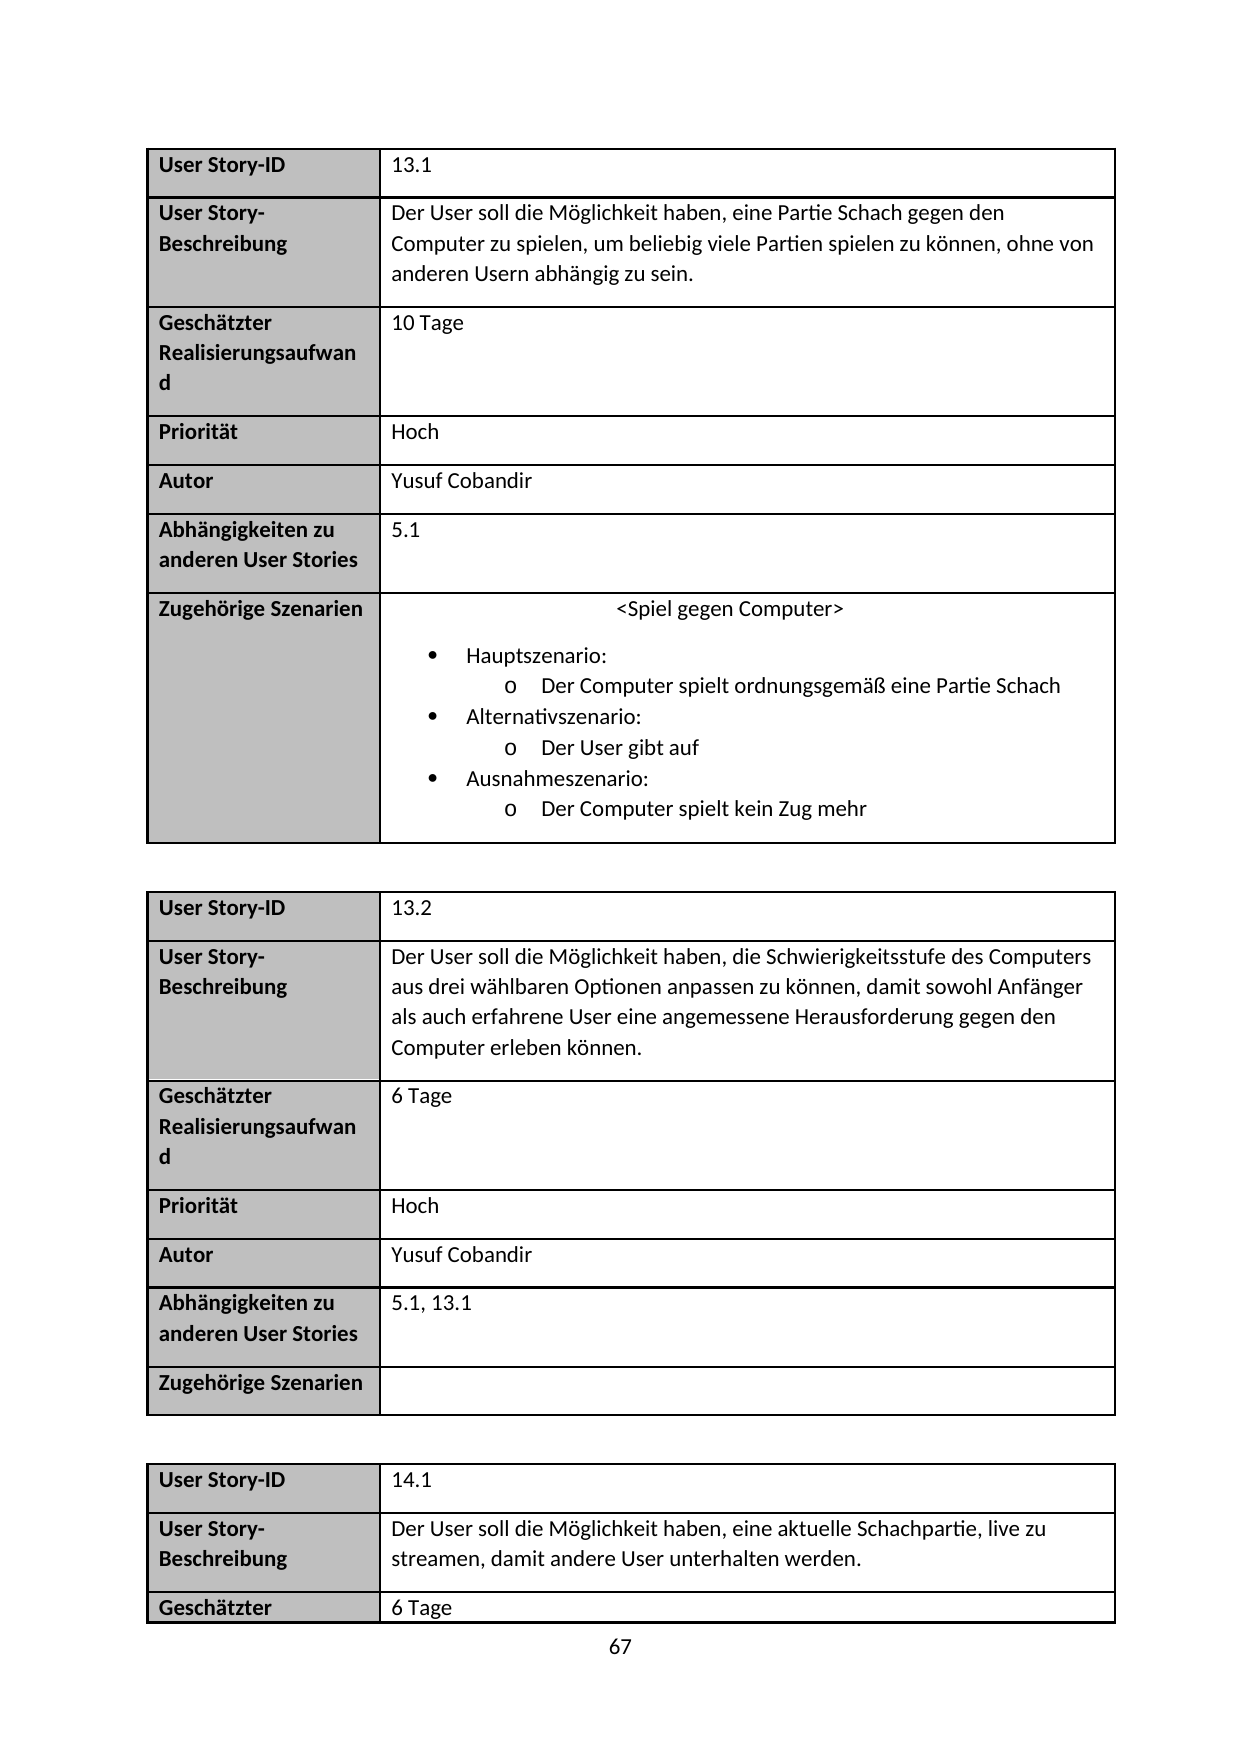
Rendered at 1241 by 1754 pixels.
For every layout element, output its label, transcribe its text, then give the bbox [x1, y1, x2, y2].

table_cell Zugehörige Szenarien [149, 1368, 379, 1414]
table_cell Der User soll die Möglichkeit haben, eine Partie Schach gegen den Computer zu spielen, um beliebig viele Partien spielen zu können, ohne von anderen Usern abhängig zu sein. [381, 199, 1114, 306]
table_cell Yusuf Cobandir [381, 1240, 1114, 1286]
table_cell [381, 1368, 1114, 1414]
table_cell Zugehörige Szenarien [149, 594, 379, 842]
table_cell 10 Tage [381, 308, 1114, 415]
table_header User Story-ID [149, 150, 379, 196]
table_cell Geschätzter Realisierungsaufwand [149, 1082, 379, 1189]
table_header 13.1 [381, 150, 1114, 196]
table_cell 5.1 [381, 515, 1114, 592]
table_header 14.1 [381, 1465, 1114, 1512]
table_cell Der User soll die Möglichkeit haben, die Schwierigkeitsstufe des Computers aus drei wählbaren Optionen anpassen zu können, damit sowohl Anfänger als auch erfahrene User eine angemessene Herausforderung gegen den Computer erleben können. [381, 942, 1114, 1079]
table_cell Abhängigkeiten zu anderen User Stories [149, 1289, 379, 1366]
table_cell Hoch [381, 417, 1114, 464]
table_cell Hoch [381, 1191, 1114, 1238]
table_cell Der User soll die Möglichkeit haben, eine aktuelle Schachpartie, live zu streamen, damit andere User unterhalten werden. [381, 1514, 1114, 1591]
table_cell 6 Tage [381, 1593, 1114, 1621]
table_cell Priorität [149, 417, 379, 464]
table_cell 5.1, 13.1 [381, 1289, 1114, 1366]
table_cell <Spiel gegen Computer> Hauptszenario: Der Computer spielt ordnungsgemäß eine Partie Schach Alternativszenario: Der User gibt auf Ausnahmeszenario: Der Computer spielt kein Zug mehr [381, 594, 1114, 842]
table_cell User Story-Beschreibung [149, 199, 379, 306]
table_cell Autor [149, 466, 379, 513]
table_cell Abhängigkeiten zu anderen User Stories [149, 515, 379, 592]
table_cell Yusuf Cobandir [381, 466, 1114, 513]
table_cell Geschätzter Realisierungsaufwand [149, 308, 379, 415]
table_cell 6 Tage [381, 1082, 1114, 1189]
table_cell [149, 1593, 379, 1621]
table_cell User Story-Beschreibung [149, 942, 379, 1079]
table_cell User Story-Beschreibung [149, 1514, 379, 1591]
table_cell Priorität [149, 1191, 379, 1238]
table_header User Story-ID [149, 1465, 379, 1512]
table_header User Story-ID [149, 893, 379, 940]
table_header 13.2 [381, 893, 1114, 940]
table_cell Autor [149, 1240, 379, 1286]
